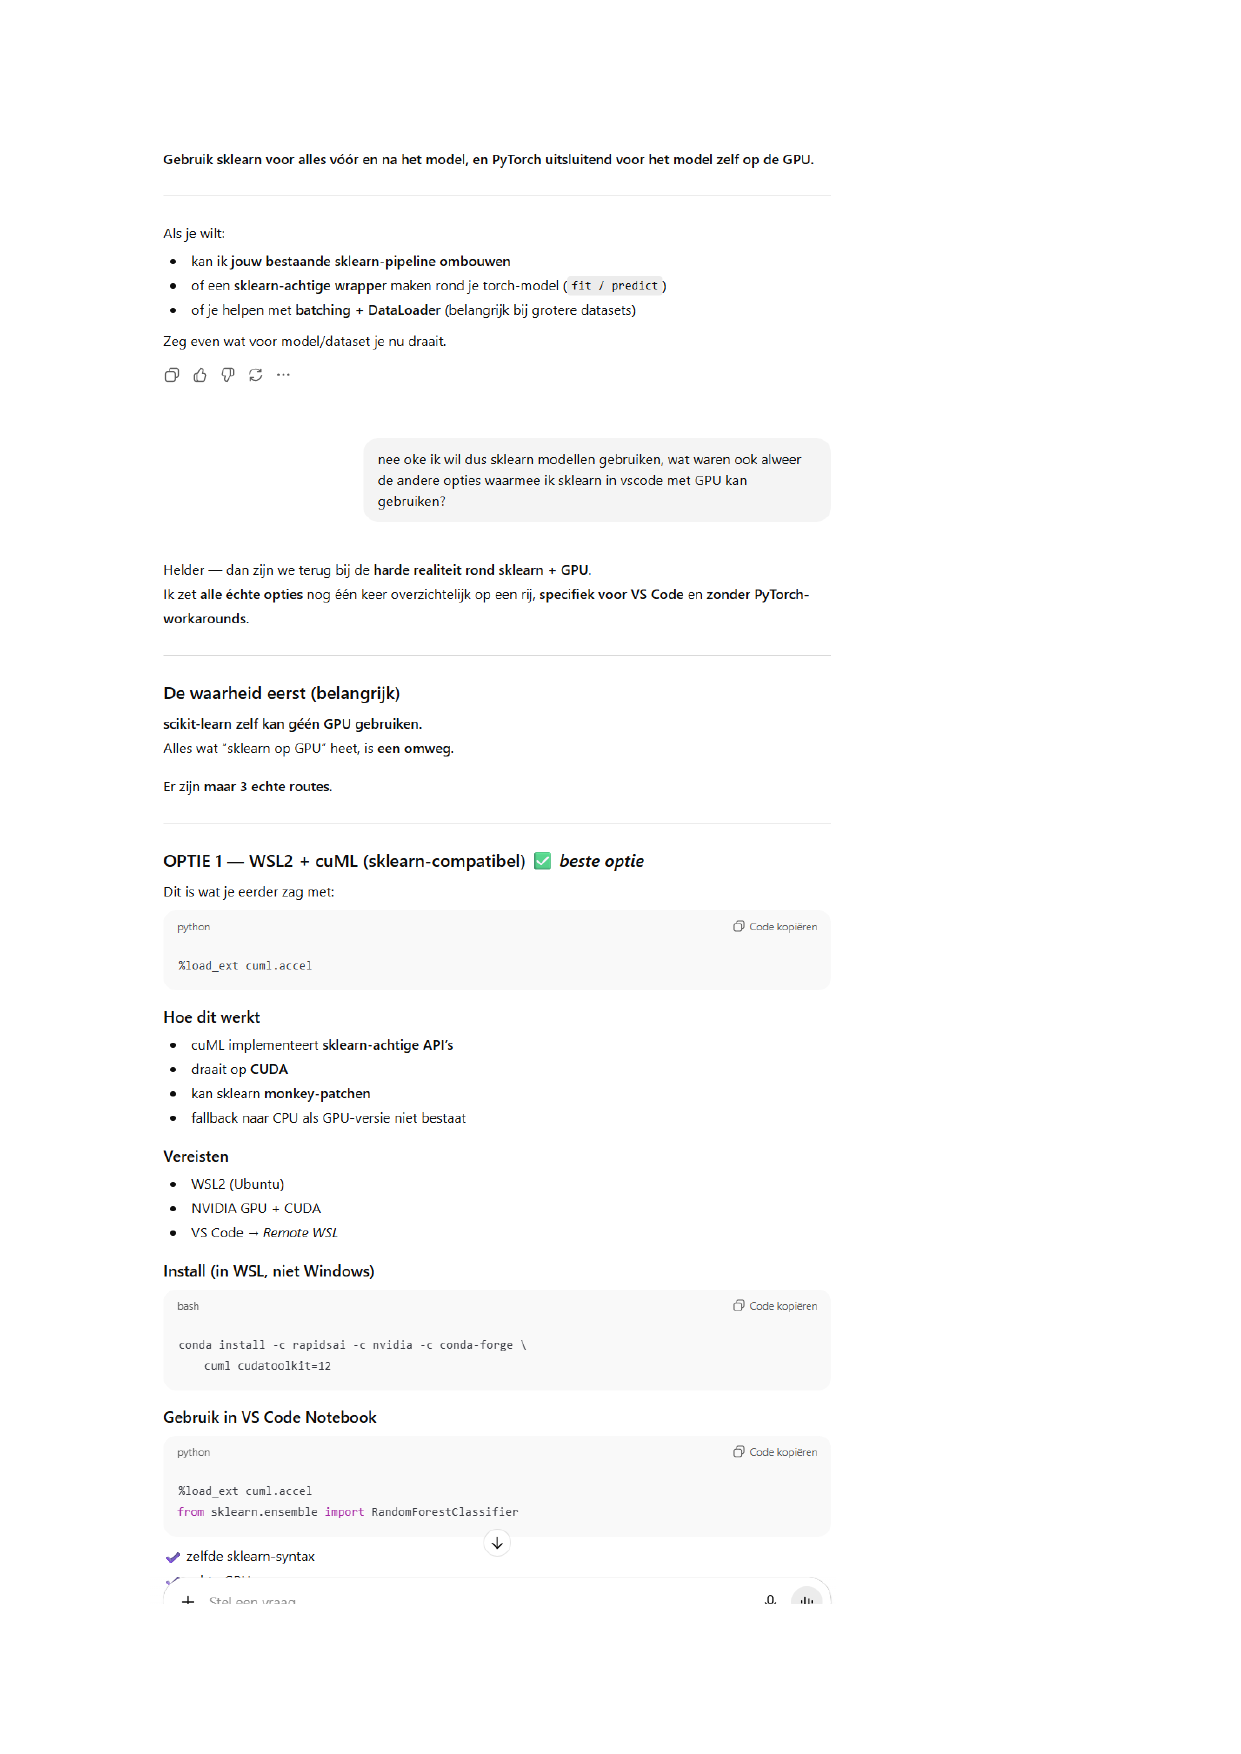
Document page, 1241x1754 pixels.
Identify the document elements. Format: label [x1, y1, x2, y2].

picture [150, 150, 836, 1604]
